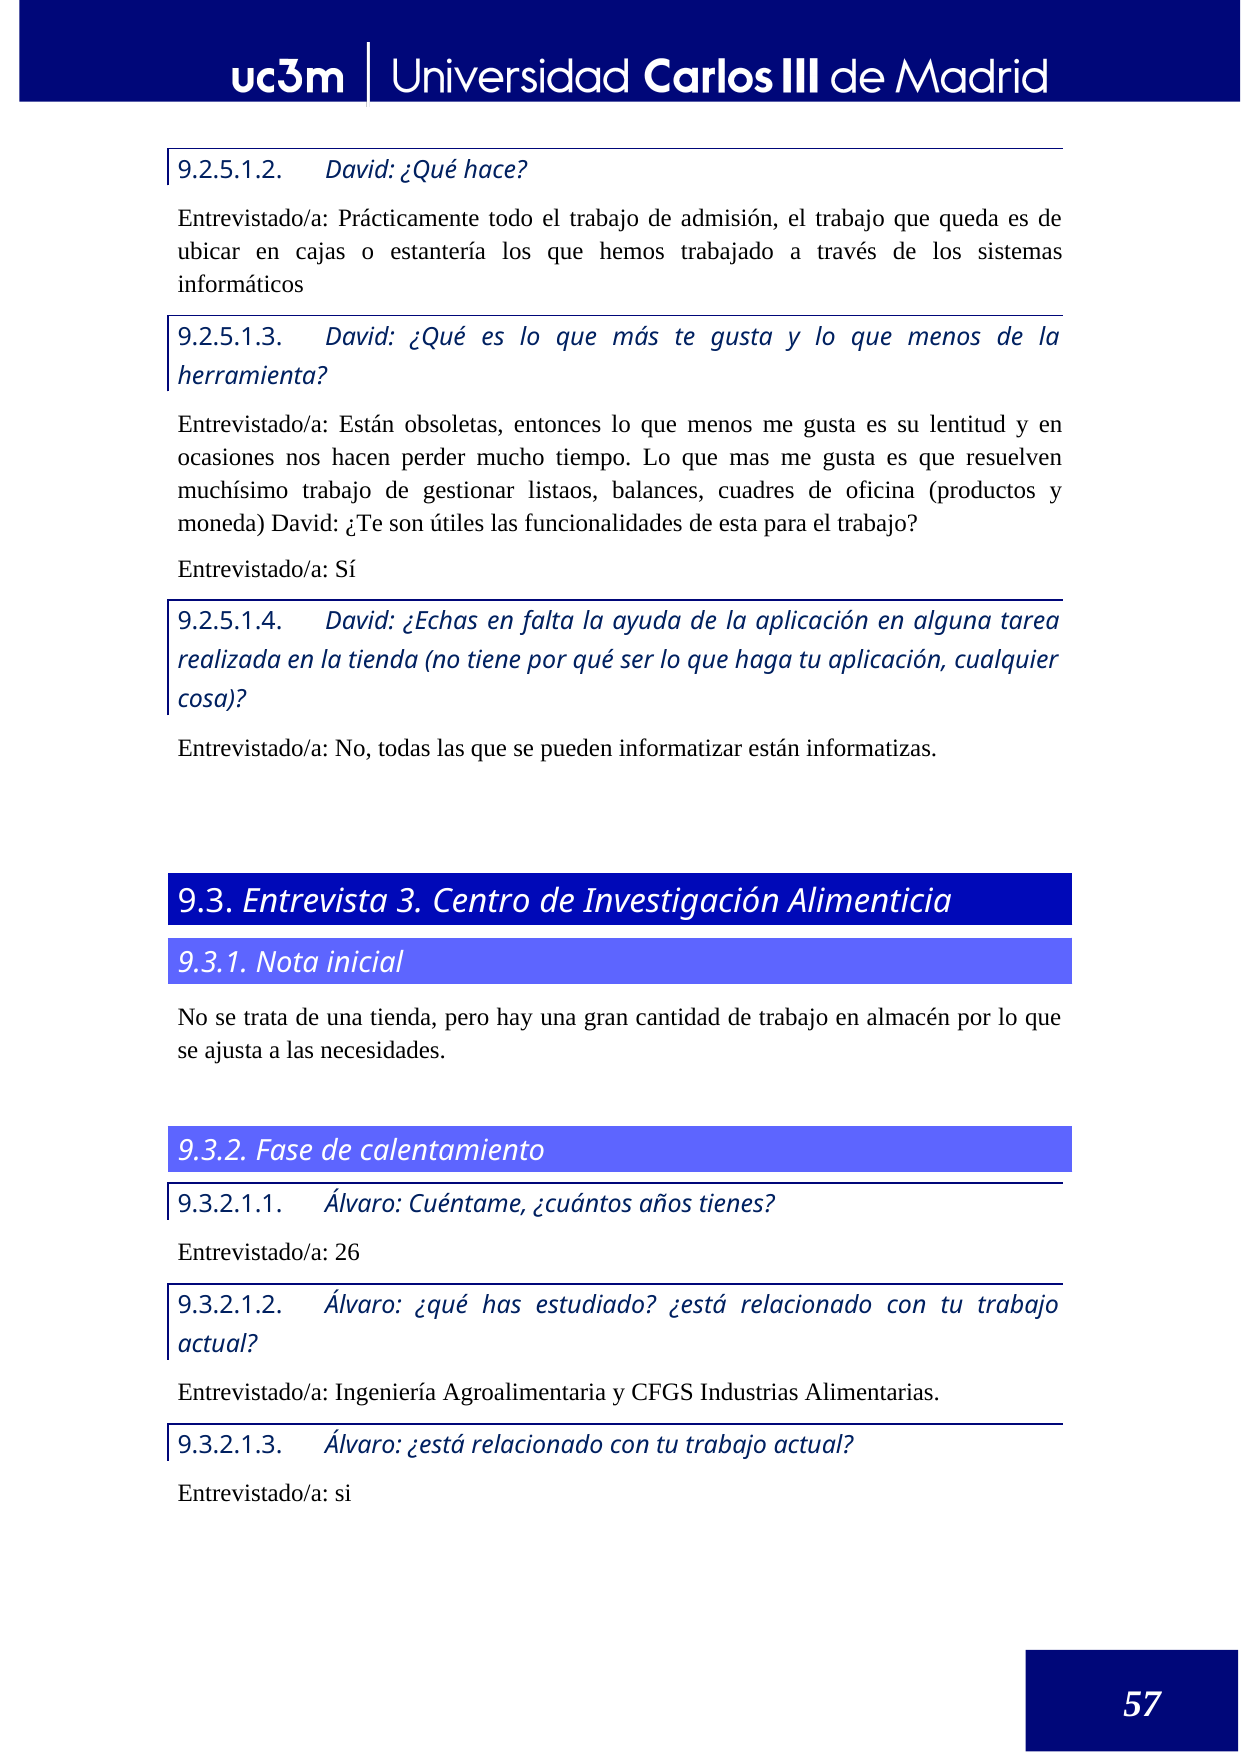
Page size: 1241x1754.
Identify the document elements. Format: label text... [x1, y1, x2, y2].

subtitle Álvaro: Cuéntame, ¿cuántos años tienes? [169, 1184, 1063, 1220]
picture [196, 31, 1083, 107]
text Entrevistado/a: Sí [177, 554, 1063, 582]
text Entrevistado/a: si [177, 1478, 1063, 1507]
subtitle Entrevista 3. Centro de Investigación Alimenticia [169, 875, 1071, 924]
subtitle Nota inicial [169, 939, 1071, 983]
subtitle Álvaro: ¿qué has estudiado? ¿está relacionado con tu trabajo actual? [169, 1285, 1063, 1360]
subtitle David: ¿Qué es lo que más te gusta y lo que menos de la herramienta? [169, 316, 1063, 391]
text Entrevistado/a: Prácticamente todo el trabajo de admisión, el trabajo que queda es de ubicar en cajas o estantería los que hemos trabajado a través de los sistemas informáticos [177, 203, 1063, 298]
subtitle David: ¿Echas en falta la ayuda de la aplicación en alguna tarea realizada en la tienda (no tiene por qué ser lo que haga tu aplicación, cualquier cosa)? [169, 601, 1063, 715]
subtitle David: ¿Qué hace? [169, 149, 1063, 185]
text No se trata de una tienda, pero hay una gran cantidad de trabajo en almacén por lo que se ajusta a las necesidades. [177, 1002, 1063, 1064]
text Entrevistado/a: No, todas las que se pueden informatizar están informatizas. [177, 733, 1063, 762]
subtitle Fase de calentamiento [169, 1127, 1071, 1171]
text Entrevistado/a: Ingeniería Agroalimentaria y CFGS Industrias Alimentarias. [177, 1377, 1063, 1406]
text Entrevistado/a: Están obsoletas, entonces lo que menos me gusta es su lentitud y en ocasiones nos hacen perder mucho tiempo. Lo que mas me gusta es que resuelven muchísimo trabajo de gestionar listaos, balances, cuadres de oficina (productos y moneda) David: ¿Te son útiles las funcionalidades de esta para el trabajo? [177, 409, 1063, 537]
text Entrevistado/a: 26 [177, 1237, 1063, 1266]
subtitle Álvaro: ¿está relacionado con tu trabajo actual? [169, 1425, 1063, 1461]
